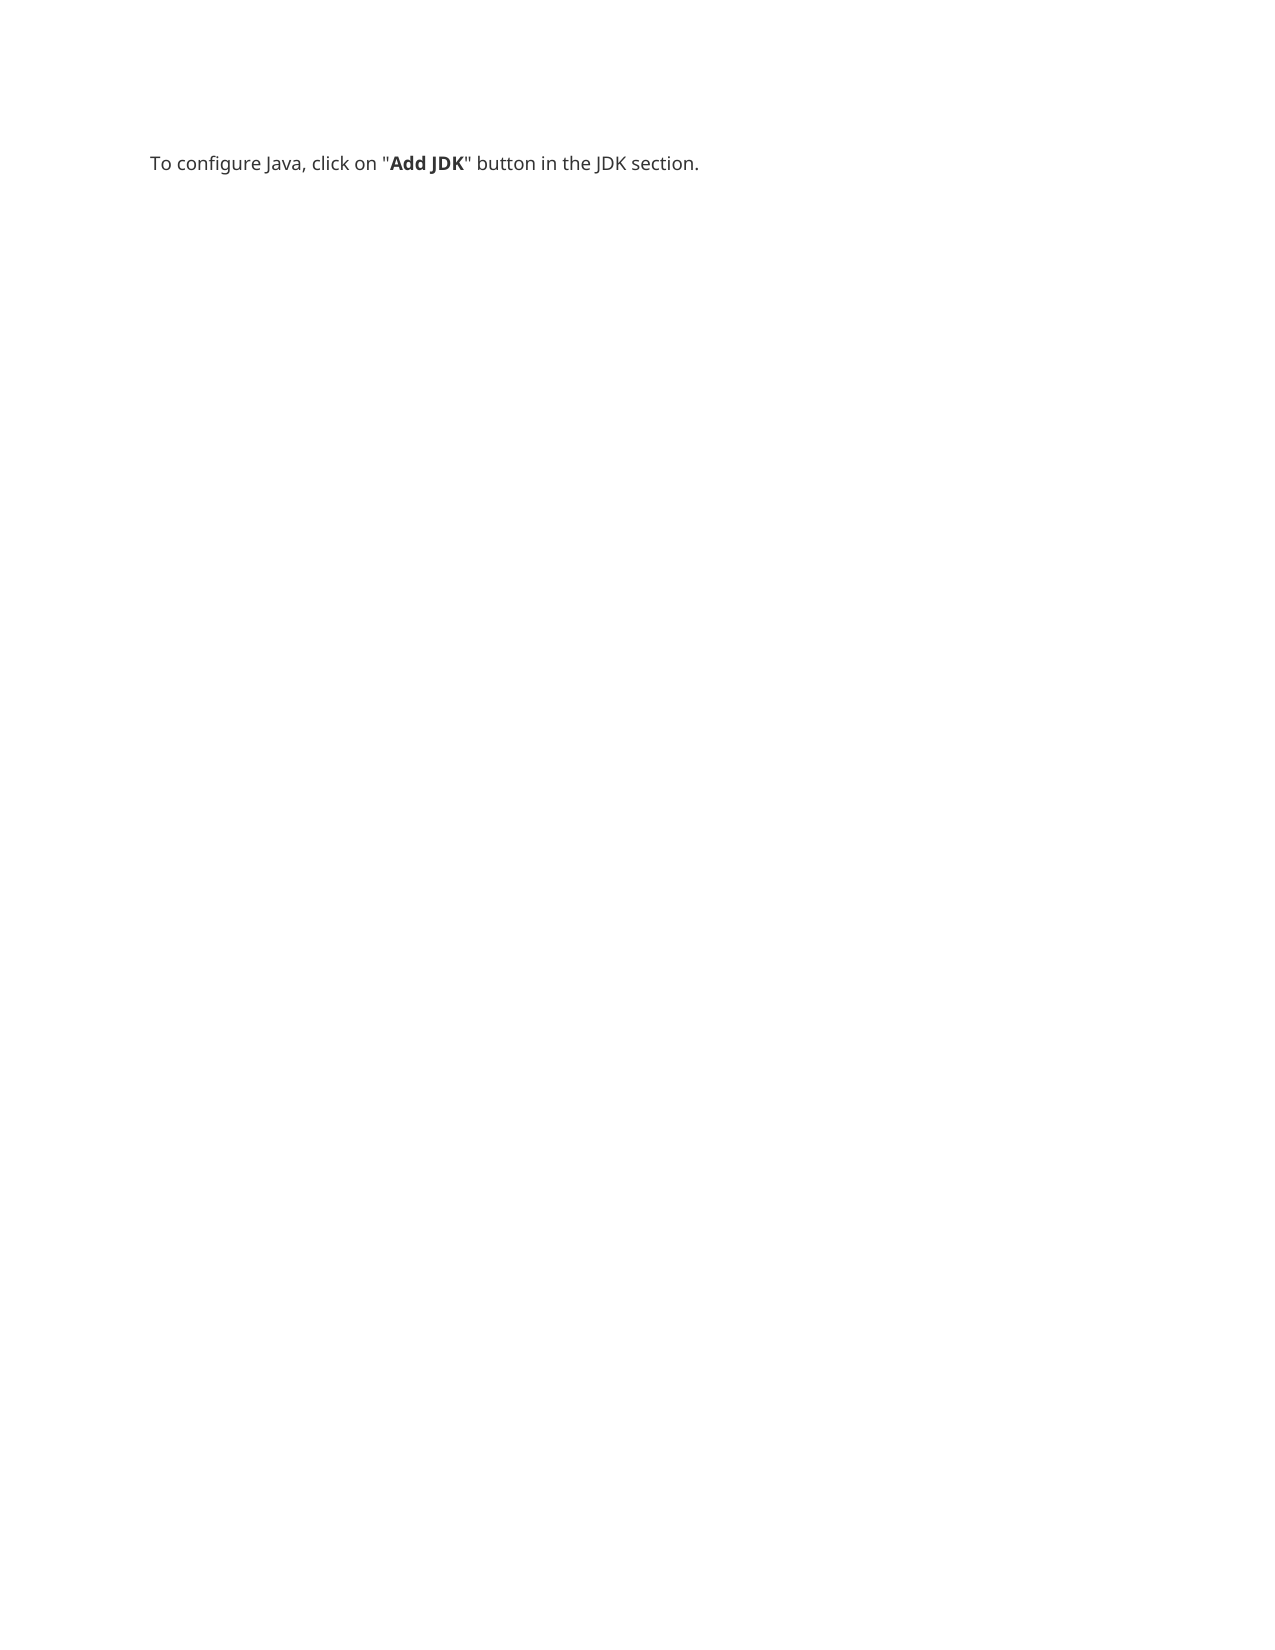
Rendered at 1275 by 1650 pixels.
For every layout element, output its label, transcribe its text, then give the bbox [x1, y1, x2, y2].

text To configure Java, click on "Add JDK" button in the JDK section. [150, 150, 1125, 176]
